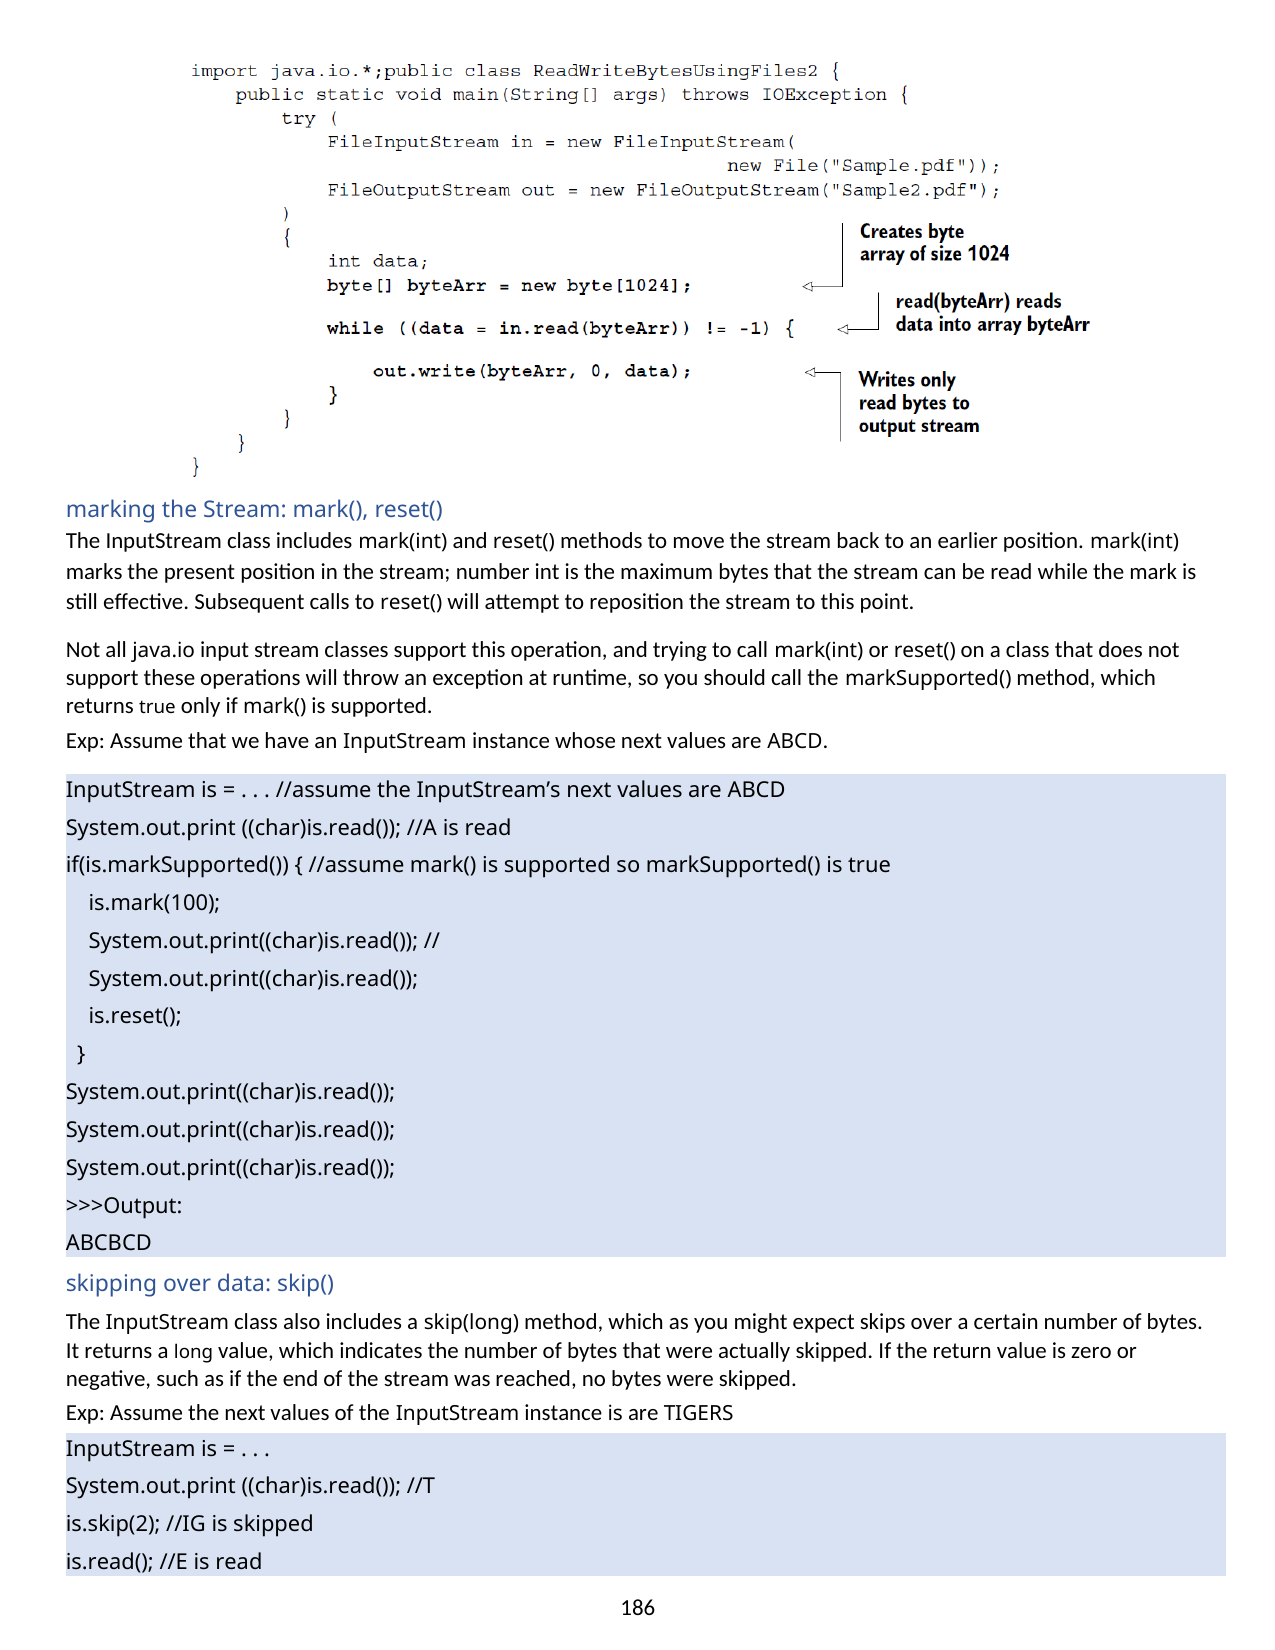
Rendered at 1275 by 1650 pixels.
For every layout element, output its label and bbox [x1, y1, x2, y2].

picture [176, 56, 1099, 487]
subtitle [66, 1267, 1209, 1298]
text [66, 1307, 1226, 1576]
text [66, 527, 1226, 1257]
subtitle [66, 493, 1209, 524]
